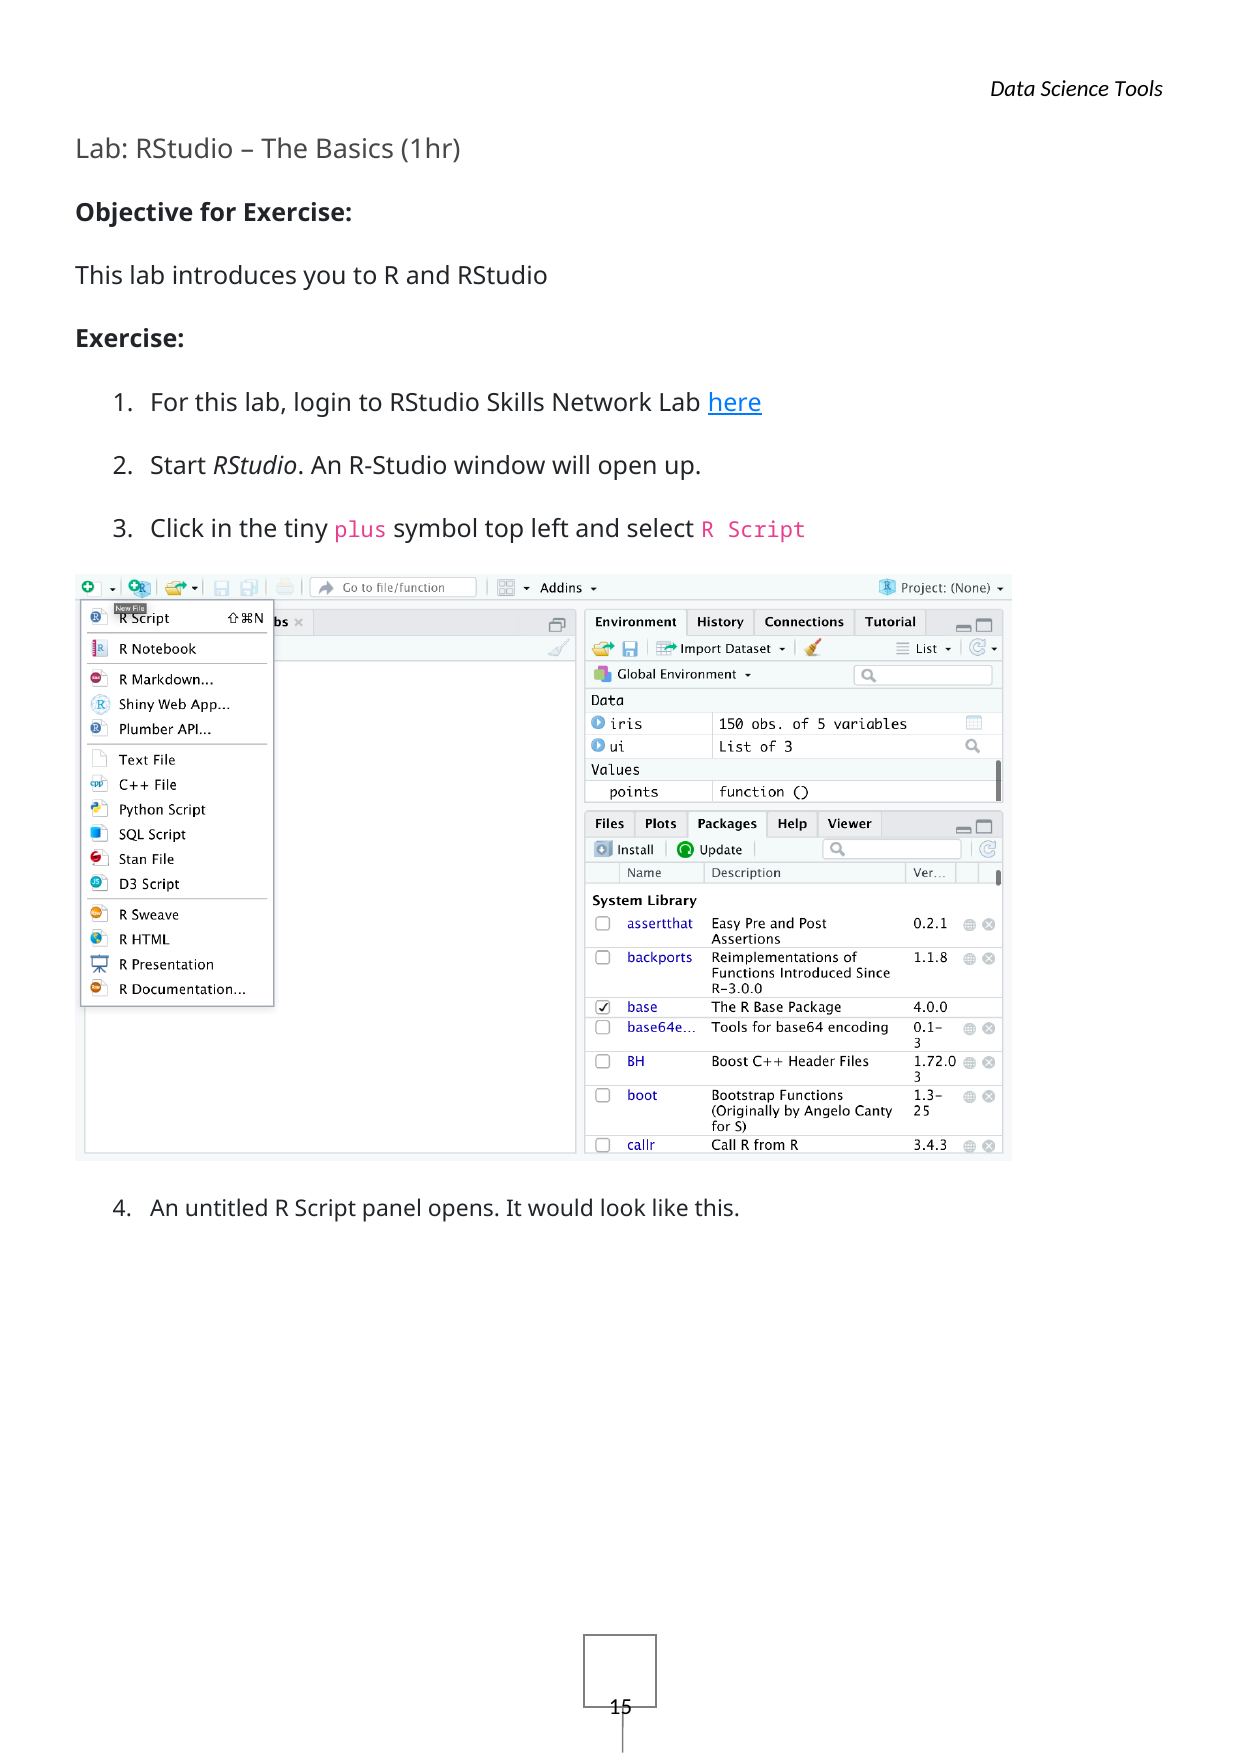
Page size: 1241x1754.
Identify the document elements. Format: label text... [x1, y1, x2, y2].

text Objective for Exercise: [75, 195, 1165, 229]
list Click in the tiny plus symbol top left and select R Script [112, 511, 1165, 545]
text This lab introduces you to R and RStudio [75, 258, 1165, 292]
subtitle Lab: RStudio – The Basics (1hr) [75, 130, 1165, 167]
list Start RStudio. An R-Studio window will open up. [112, 448, 1165, 482]
picture [75, 574, 1012, 1161]
list For this lab, login to RStudio Skills Network Lab here [112, 384, 1165, 418]
text Exercise: [75, 321, 1165, 355]
list An untitled R Script panel opens. It would look like this. [112, 1192, 1165, 1223]
